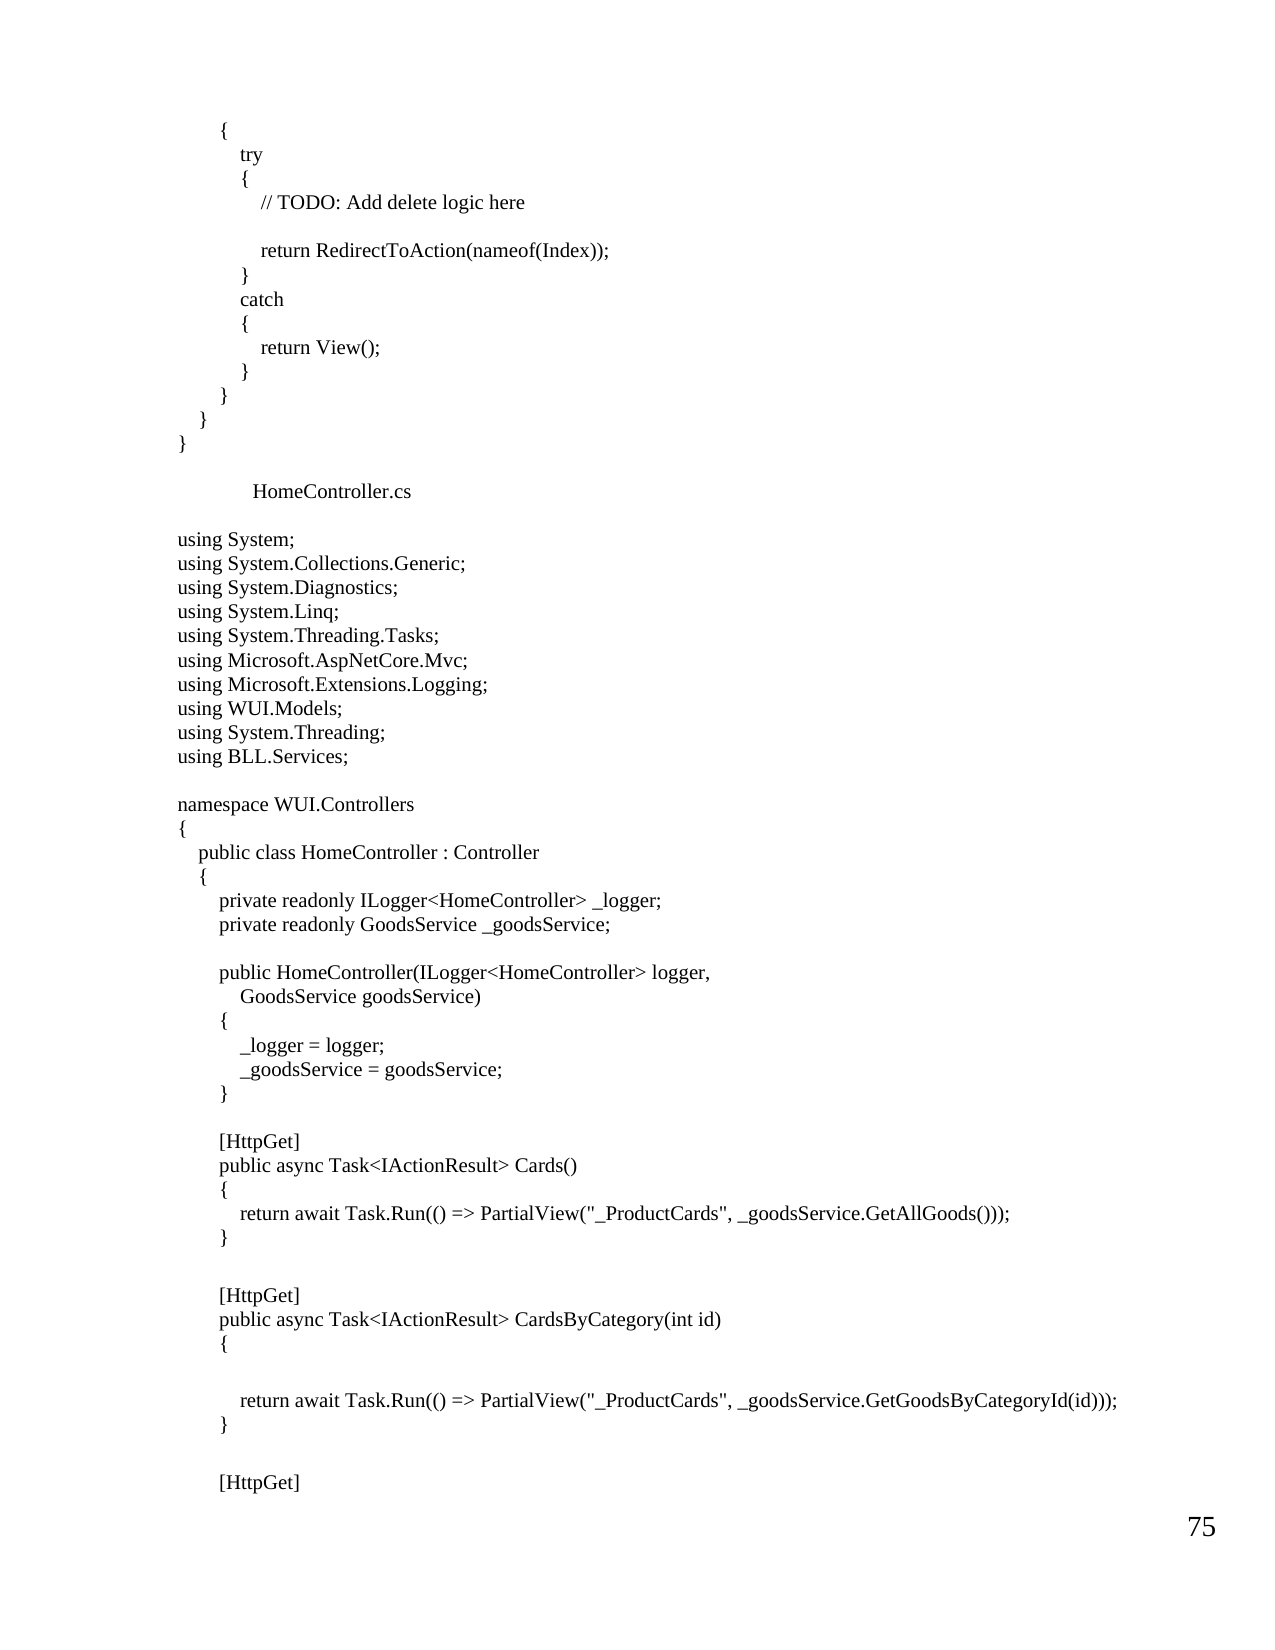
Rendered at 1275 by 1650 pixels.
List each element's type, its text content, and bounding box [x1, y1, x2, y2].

text using System.Collections.Generic; [177, 551, 1216, 575]
text using System.Threading; [177, 720, 1216, 744]
text [HttpGet] [177, 1129, 1216, 1153]
text return await Task.Run(() => PartialView("_ProductCards", _goodsService.GetAllGoods())); [177, 1201, 1216, 1225]
text } [177, 431, 1216, 455]
text { [177, 1008, 1216, 1032]
text { [177, 118, 1216, 142]
text public async Task<IActionResult> CardsByCategory(int id) [177, 1307, 1216, 1331]
text { [177, 816, 1216, 840]
text // TODO: Add delete logic here [177, 190, 1216, 214]
text _goodsService = goodsService; [177, 1057, 1216, 1081]
text { [177, 1331, 1216, 1355]
text public class HomeController : Controller [177, 840, 1216, 864]
text } [177, 383, 1216, 407]
text public HomeController(ILogger<HomeController> logger, [177, 960, 1216, 984]
text using Microsoft.Extensions.Logging; [177, 672, 1216, 696]
text { [177, 1177, 1216, 1201]
text namespace WUI.Controllers [177, 792, 1216, 816]
text } [177, 1412, 1216, 1436]
text } [177, 407, 1216, 431]
text private readonly GoodsService _goodsService; [177, 912, 1216, 936]
text return View(); [177, 335, 1216, 359]
text } [177, 359, 1216, 383]
text using System; [177, 527, 1216, 551]
text return RedirectToAction(nameof(Index)); [177, 238, 1216, 262]
text using BLL.Services; [177, 744, 1216, 768]
text using System.Linq; [177, 599, 1216, 623]
text private readonly ILogger<HomeController> _logger; [177, 888, 1216, 912]
text { [177, 311, 1216, 335]
text try [177, 142, 1216, 166]
text using WUI.Models; [177, 696, 1216, 720]
text { [177, 166, 1216, 190]
text HomeController.cs [177, 479, 1216, 503]
text _logger = logger; [177, 1032, 1216, 1057]
text { [177, 864, 1216, 888]
text using System.Threading.Tasks; [177, 623, 1216, 647]
text } [177, 262, 1216, 287]
text using System.Diagnostics; [177, 575, 1216, 599]
text catch [177, 287, 1216, 311]
text using Microsoft.AspNetCore.Mvc; [177, 647, 1216, 672]
text } [177, 1225, 1216, 1249]
text return await Task.Run(() => PartialView("_ProductCards", _goodsService.GetGoodsByCategoryId(id))); [177, 1388, 1216, 1412]
text [HttpGet] [177, 1283, 1216, 1307]
text [HttpGet] [177, 1470, 1216, 1494]
text GoodsService goodsService) [177, 984, 1216, 1008]
text public async Task<IActionResult> Cards() [177, 1153, 1216, 1177]
text } [177, 1081, 1216, 1105]
